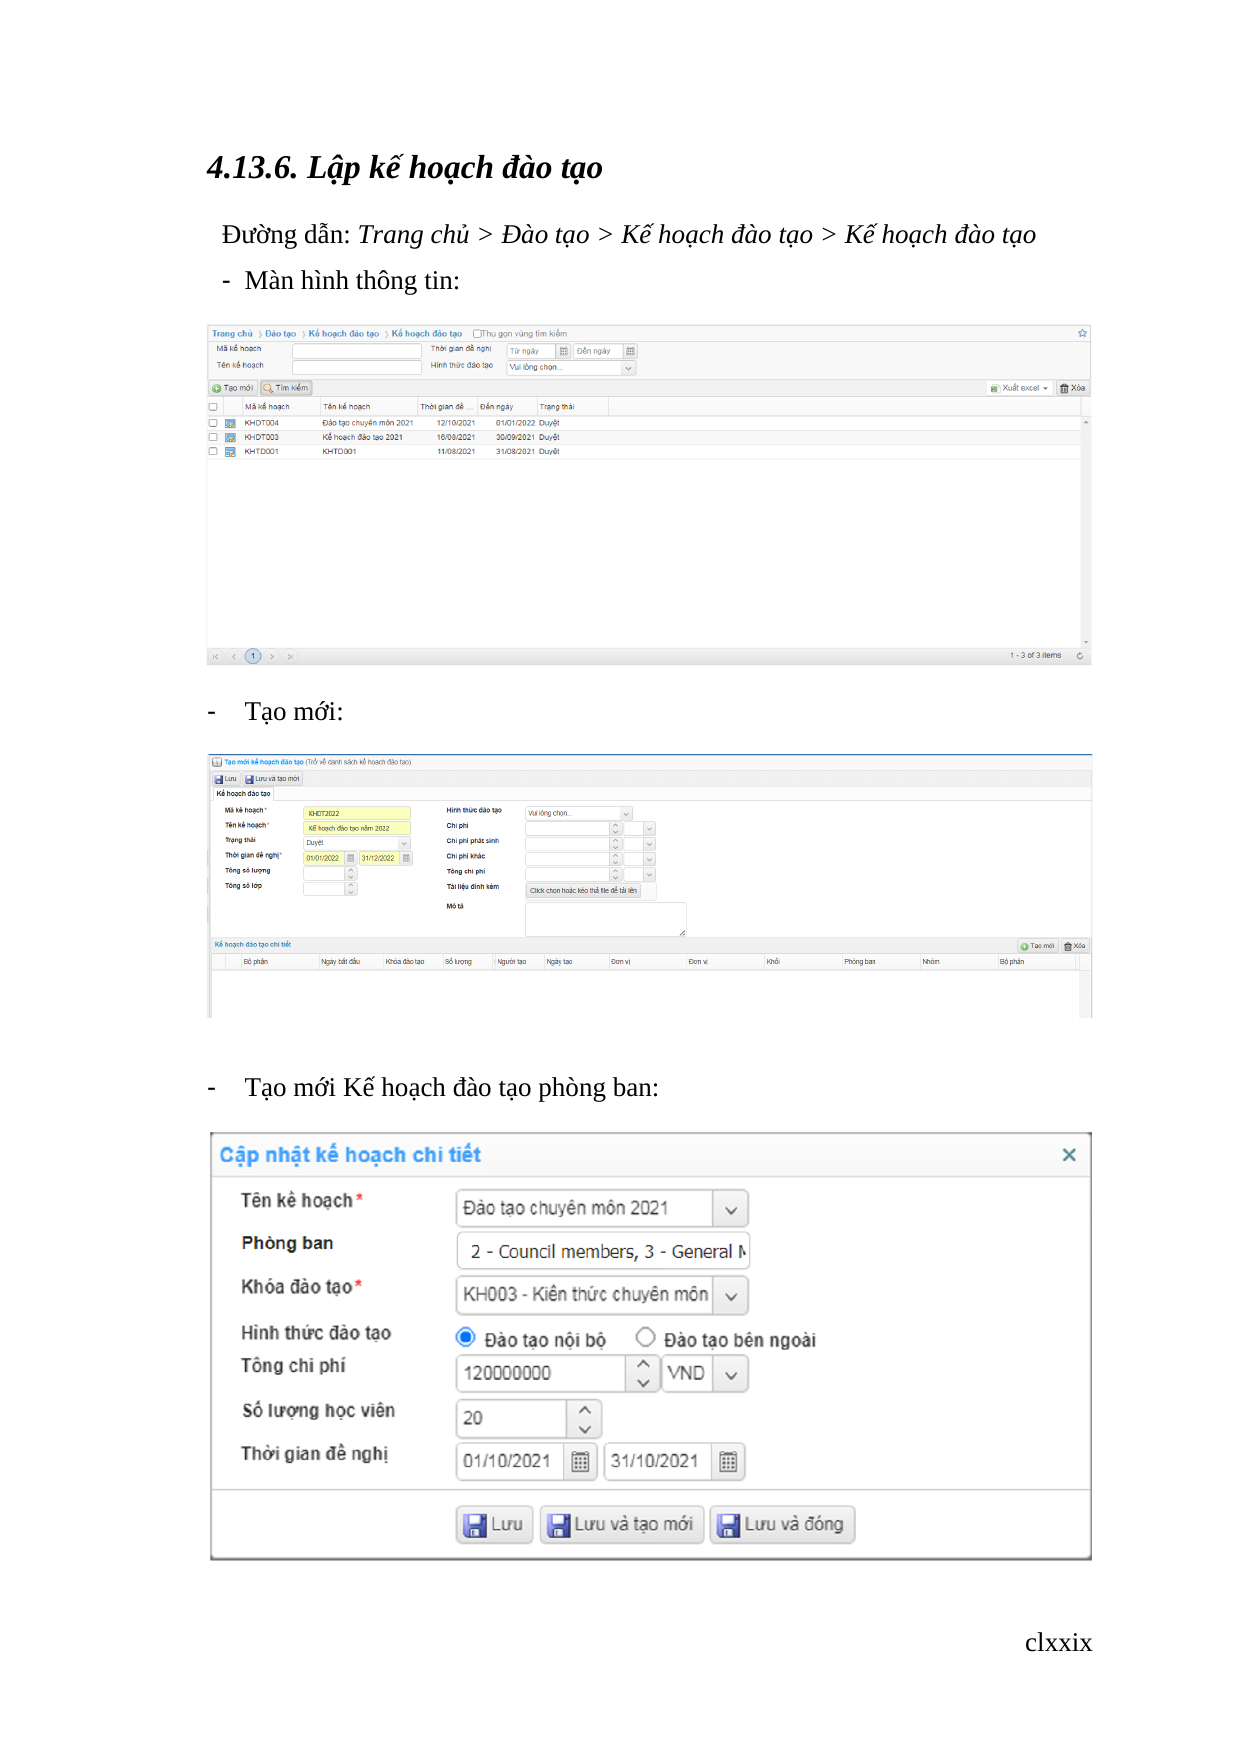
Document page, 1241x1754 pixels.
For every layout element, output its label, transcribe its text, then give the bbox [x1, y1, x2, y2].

subtitle 4.13.6. Lập kế hoạch đào tạo [207, 148, 1092, 186]
picture [206, 754, 1093, 1043]
list Tạo mới: [207, 695, 1057, 726]
picture [206, 323, 1093, 667]
list Đường dẫn: Trang chủ > Đào tạo > Kế hoạch đào tạo > Kế hoạch đào tạo [222, 218, 1092, 249]
picture [206, 1130, 1093, 1561]
list Màn hình thông tin: [222, 264, 1092, 296]
list Tạo mới Kế hoạch đào tạo phòng ban: [207, 1071, 1092, 1102]
